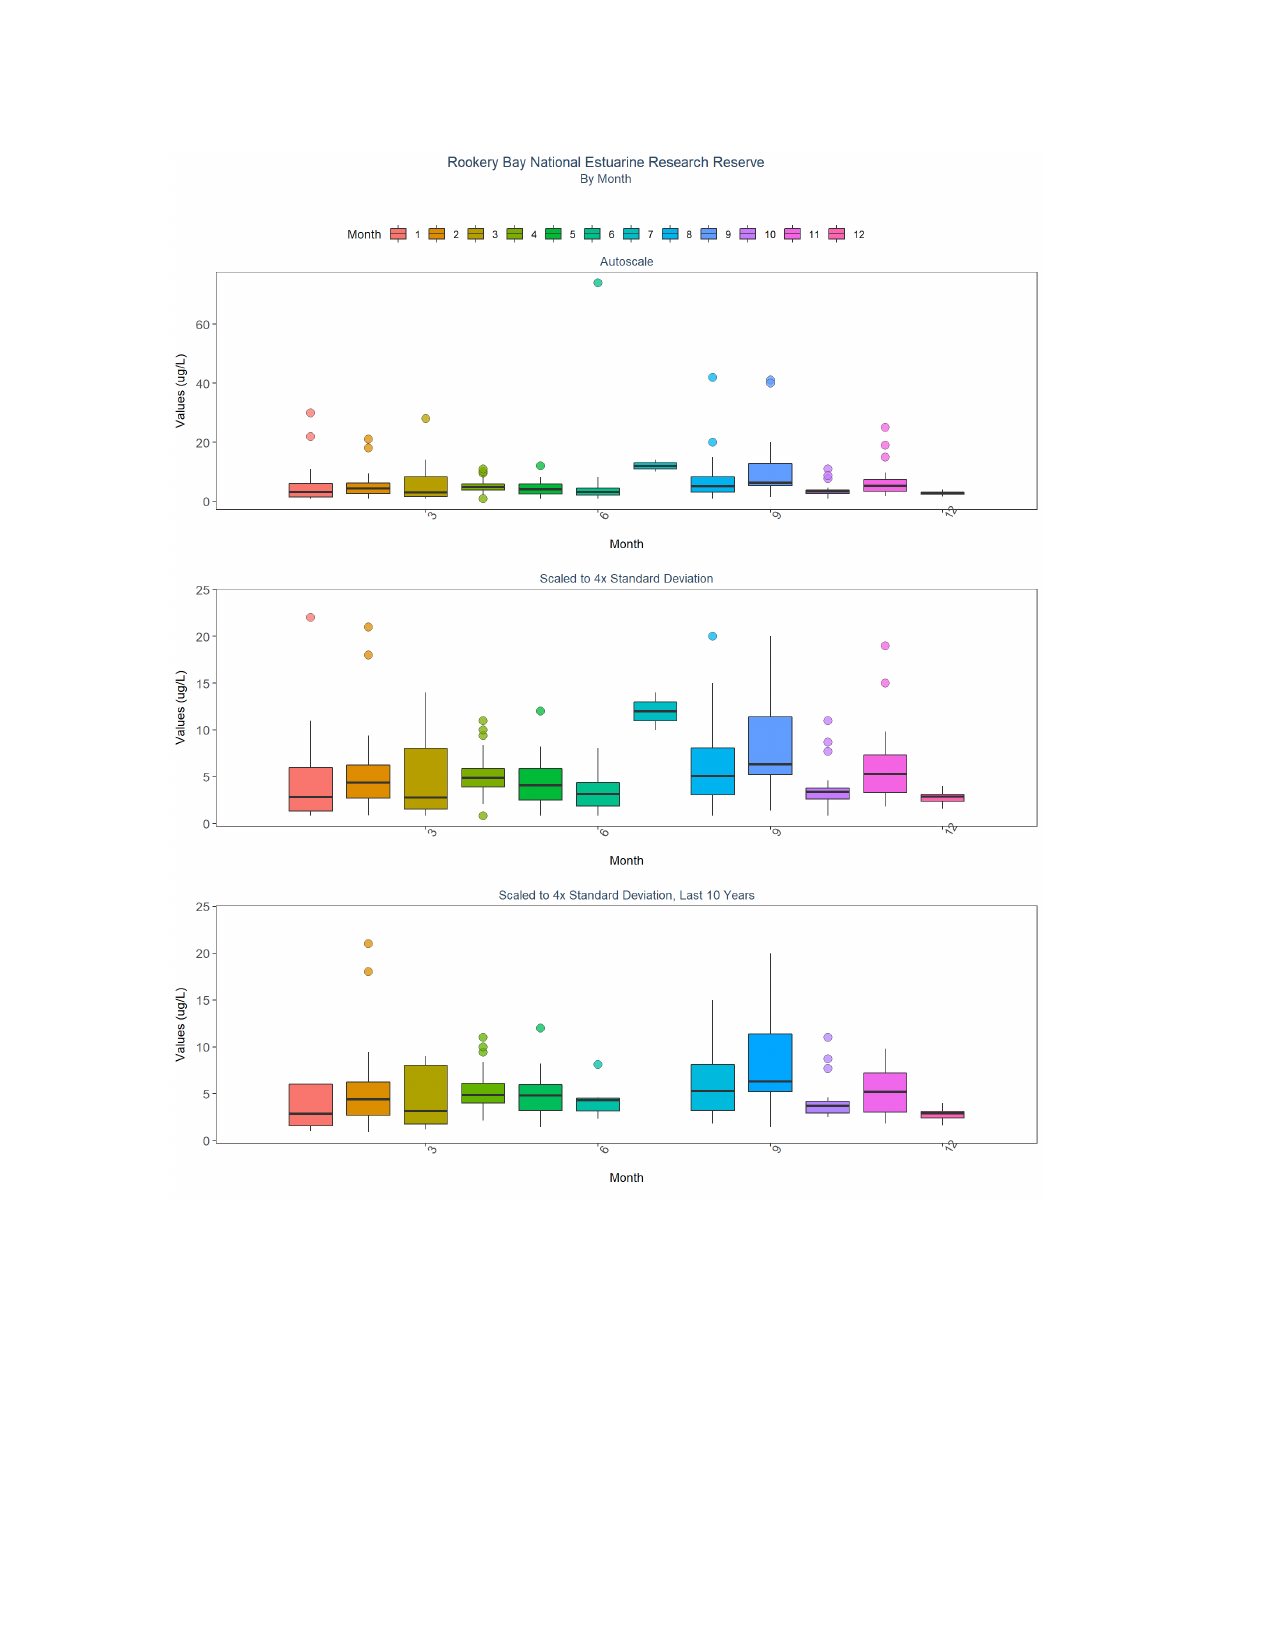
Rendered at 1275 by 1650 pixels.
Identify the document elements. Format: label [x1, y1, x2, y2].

picture [168, 150, 1044, 1200]
